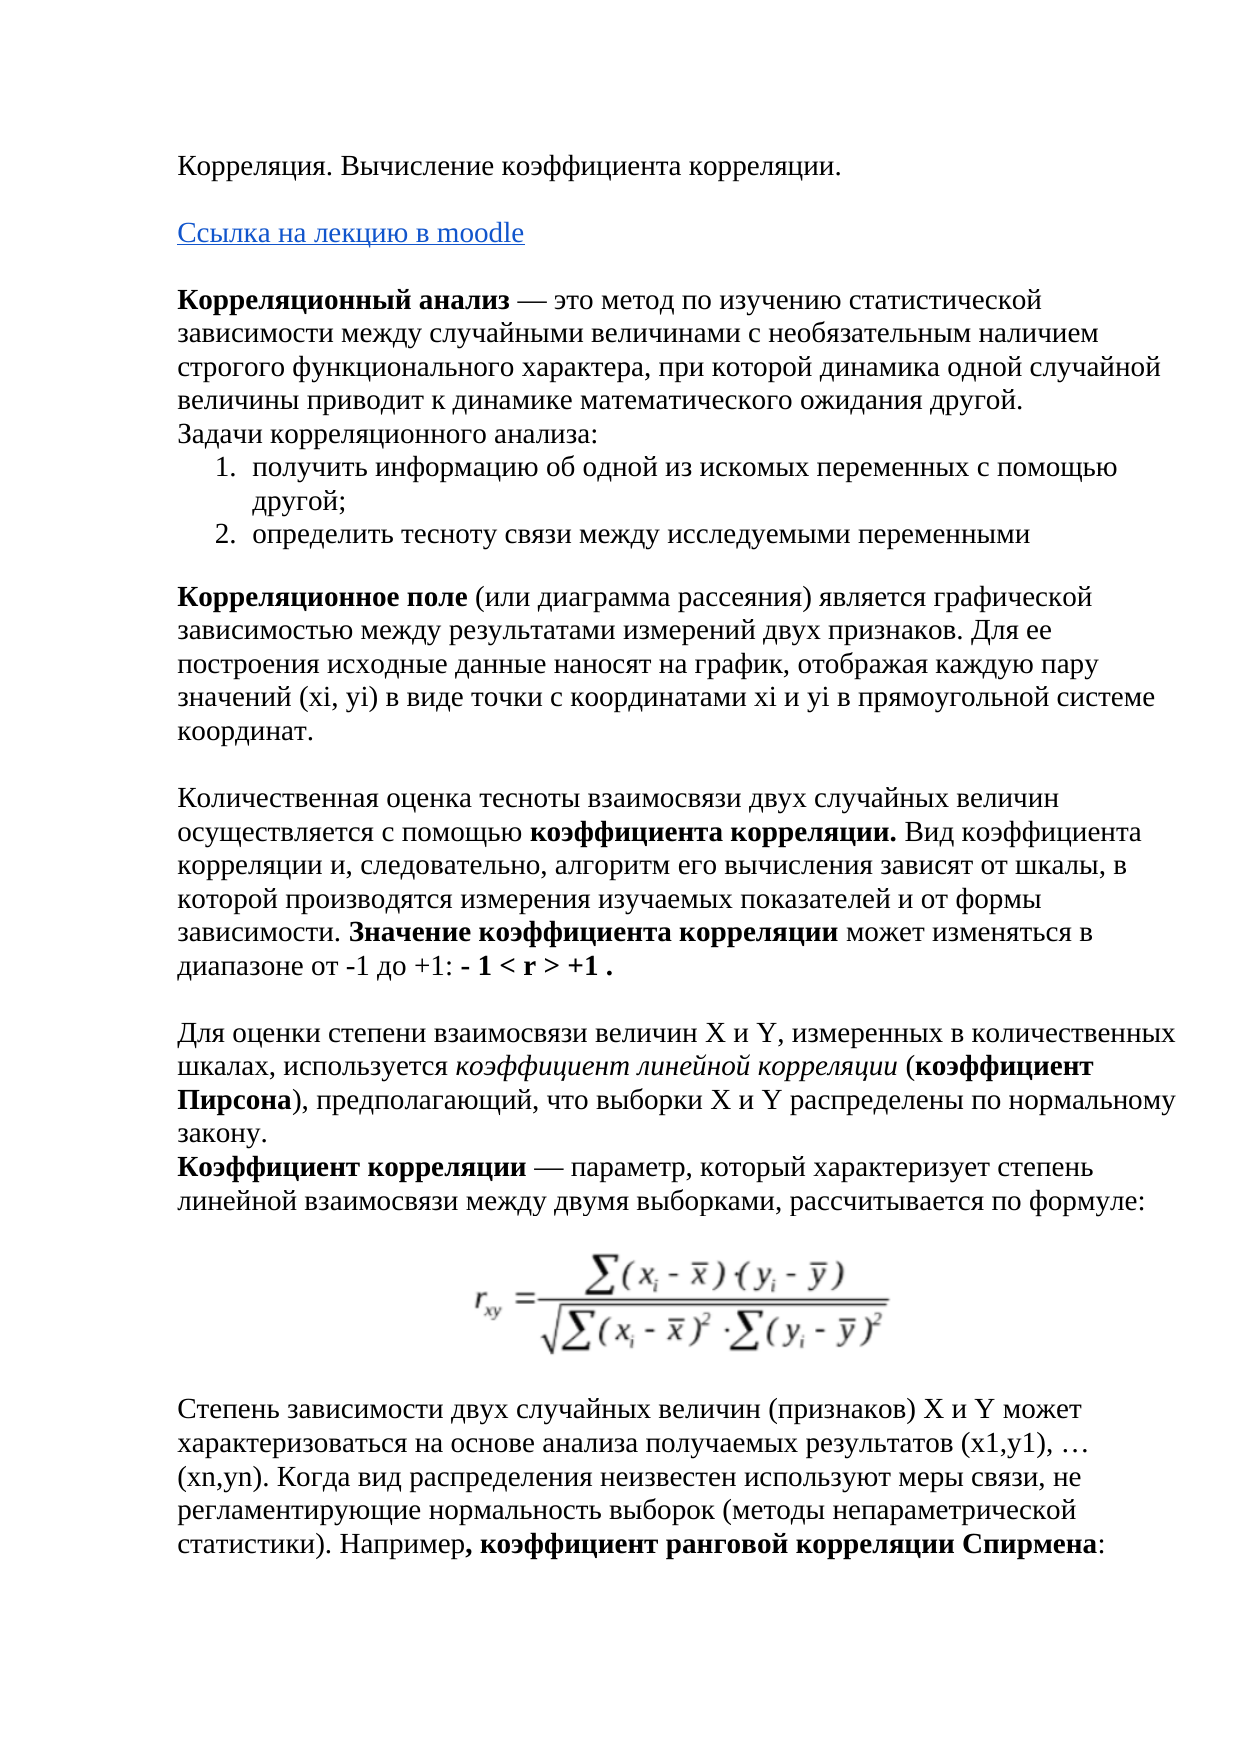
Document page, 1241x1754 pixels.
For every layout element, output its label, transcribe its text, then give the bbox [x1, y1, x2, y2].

text Корреляционное поле (или диаграмма рассеяния) является графической зависимостью между результатами измерений двух признаков. Для ее построения исходные данные наносят на график, отображая каждую пару значений (xi, yi) в виде точки с координатами xi и yi в прямоугольной системе координат. [177, 579, 1181, 747]
text Ссылка на лекцию в moodle [177, 215, 1181, 248]
text Для оценки степени взаимосвязи величин X и Y, измеренных в количественных шкалах, используется коэффициент линейной корреляции (коэффициент Пирсона), предполагающий, что выборки X и Y распределены по нормальному закону. [177, 1015, 1181, 1149]
list получить информацию об одной из искомых переменных с помощью другой; [214, 449, 1181, 517]
text Количественная оценка тесноты взаимосвязи двух случайных величин осуществляется с помощью коэффициента корреляции. Вид коэффициента корреляции и, следовательно, алгоритм его вычисления зависят от шкалы, в которой производятся измерения изучаемых показателей и от формы зависимости. Значение коэффициента корреляции может изменяться в диапазоне от -1 до +1: - 1 < r > +1 . [177, 780, 1181, 981]
text Степень зависимости двух случайных величин (признаков) X и Y может характеризоваться на основе анализа получаемых результатов (x1,y1), … (xn,yn). Когда вид распределения неизвестен используют меры связи, не регламентирующие нормальность выборок (методы непараметрической статистики). Например, коэффициент ранговой корреляции Спирмена: [177, 1392, 1181, 1559]
picture [451, 1216, 907, 1392]
text Коэффициент корреляции — параметр, который характеризует степень линейной взаимосвязи между двумя выборками, рассчитывается по формуле: [177, 1149, 1181, 1216]
text Корреляционный анализ — это метод по изучению статистической зависимости между случайными величинами с необязательным наличием строгого функционального характера, при которой динамика одной случайной величины приводит к динамике математического ожидания другой. [177, 282, 1181, 416]
list определить тесноту связи между исследуемыми переменными [214, 517, 1181, 550]
text Корреляция. Вычисление коэффициента корреляции. [177, 148, 1181, 181]
text Задачи корреляционного анализа: [177, 416, 1181, 449]
